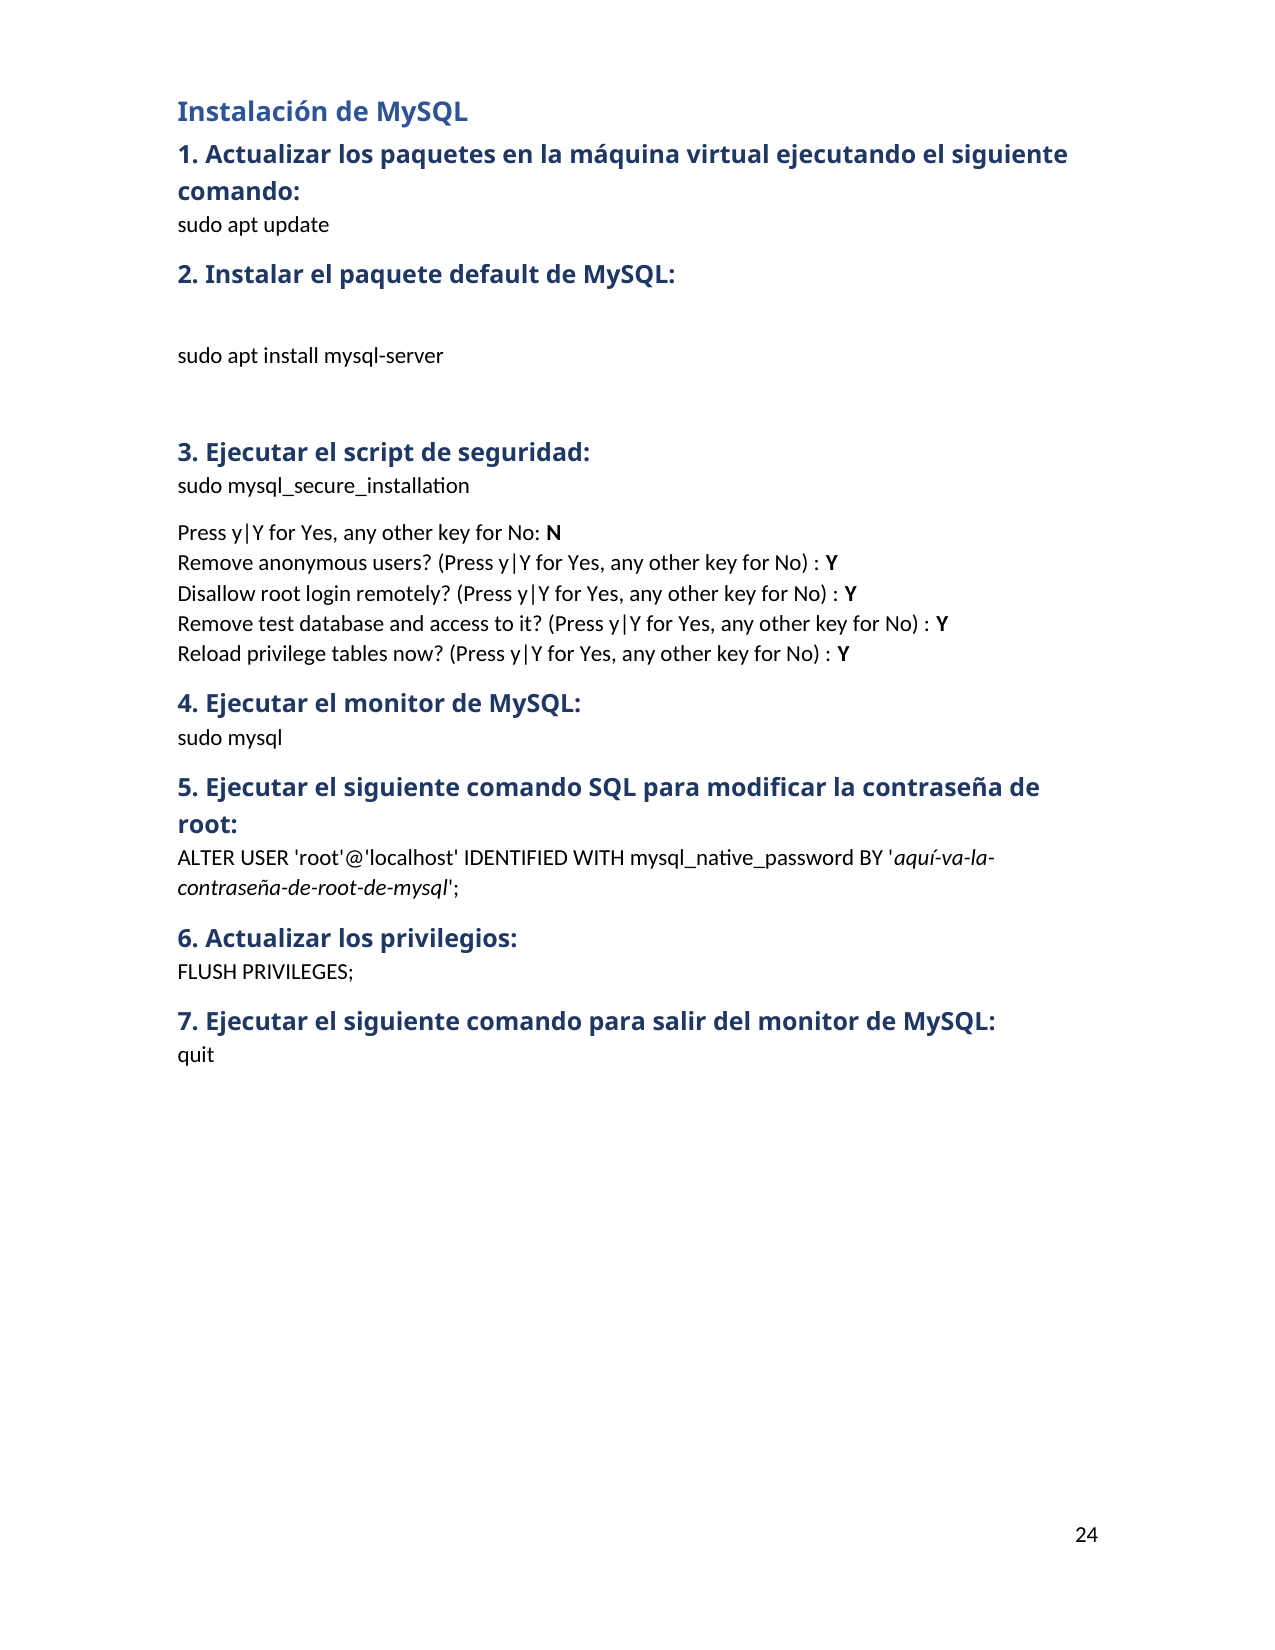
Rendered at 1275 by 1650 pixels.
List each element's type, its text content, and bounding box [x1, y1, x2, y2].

text ALTER USER 'root'@'localhost' IDENTIFIED WITH mysql_native_password BY 'aquí-va-la-contraseña-de-root-de-mysql'; [177, 843, 1098, 901]
text sudo mysql [177, 723, 1098, 751]
text sudo apt update [177, 210, 1098, 238]
text Press y|Y for Yes, any other key for No: N Remove anonymous users? (Press y|Y for Yes, any other key for No) : Y Disallow root login remotely? (Press y|Y for Yes, any other key for No) : Y Remove test database and access to it? (Press y|Y for Yes, any other key for No) : Y Reload privilege tables now? (Press y|Y for Yes, any other key for No) : Y [177, 518, 1098, 667]
text sudo apt install mysql-server [177, 341, 1098, 369]
text FLUSH PRIVILEGES; [177, 957, 1098, 985]
subtitle 1. Actualizar los paquetes en la máquina virtual ejecutando el siguiente comando: [177, 137, 1098, 208]
subtitle 3. Ejecutar el script de seguridad: [177, 434, 1098, 469]
text sudo mysql_secure_installation [177, 471, 1098, 499]
text quit [177, 1041, 1098, 1069]
subtitle 6. Actualizar los privilegios: [177, 920, 1098, 954]
subtitle 2. Instalar el paquete default de MySQL: [177, 257, 1098, 291]
subtitle Instalación de MySQL [177, 93, 1098, 130]
subtitle 5. Ejecutar el siguiente comando SQL para modificar la contraseña de root: [177, 769, 1098, 840]
subtitle 4. Ejecutar el monitor de MySQL: [177, 686, 1098, 720]
subtitle 7. Ejecutar el siguiente comando para salir del monitor de MySQL: [177, 1004, 1098, 1038]
